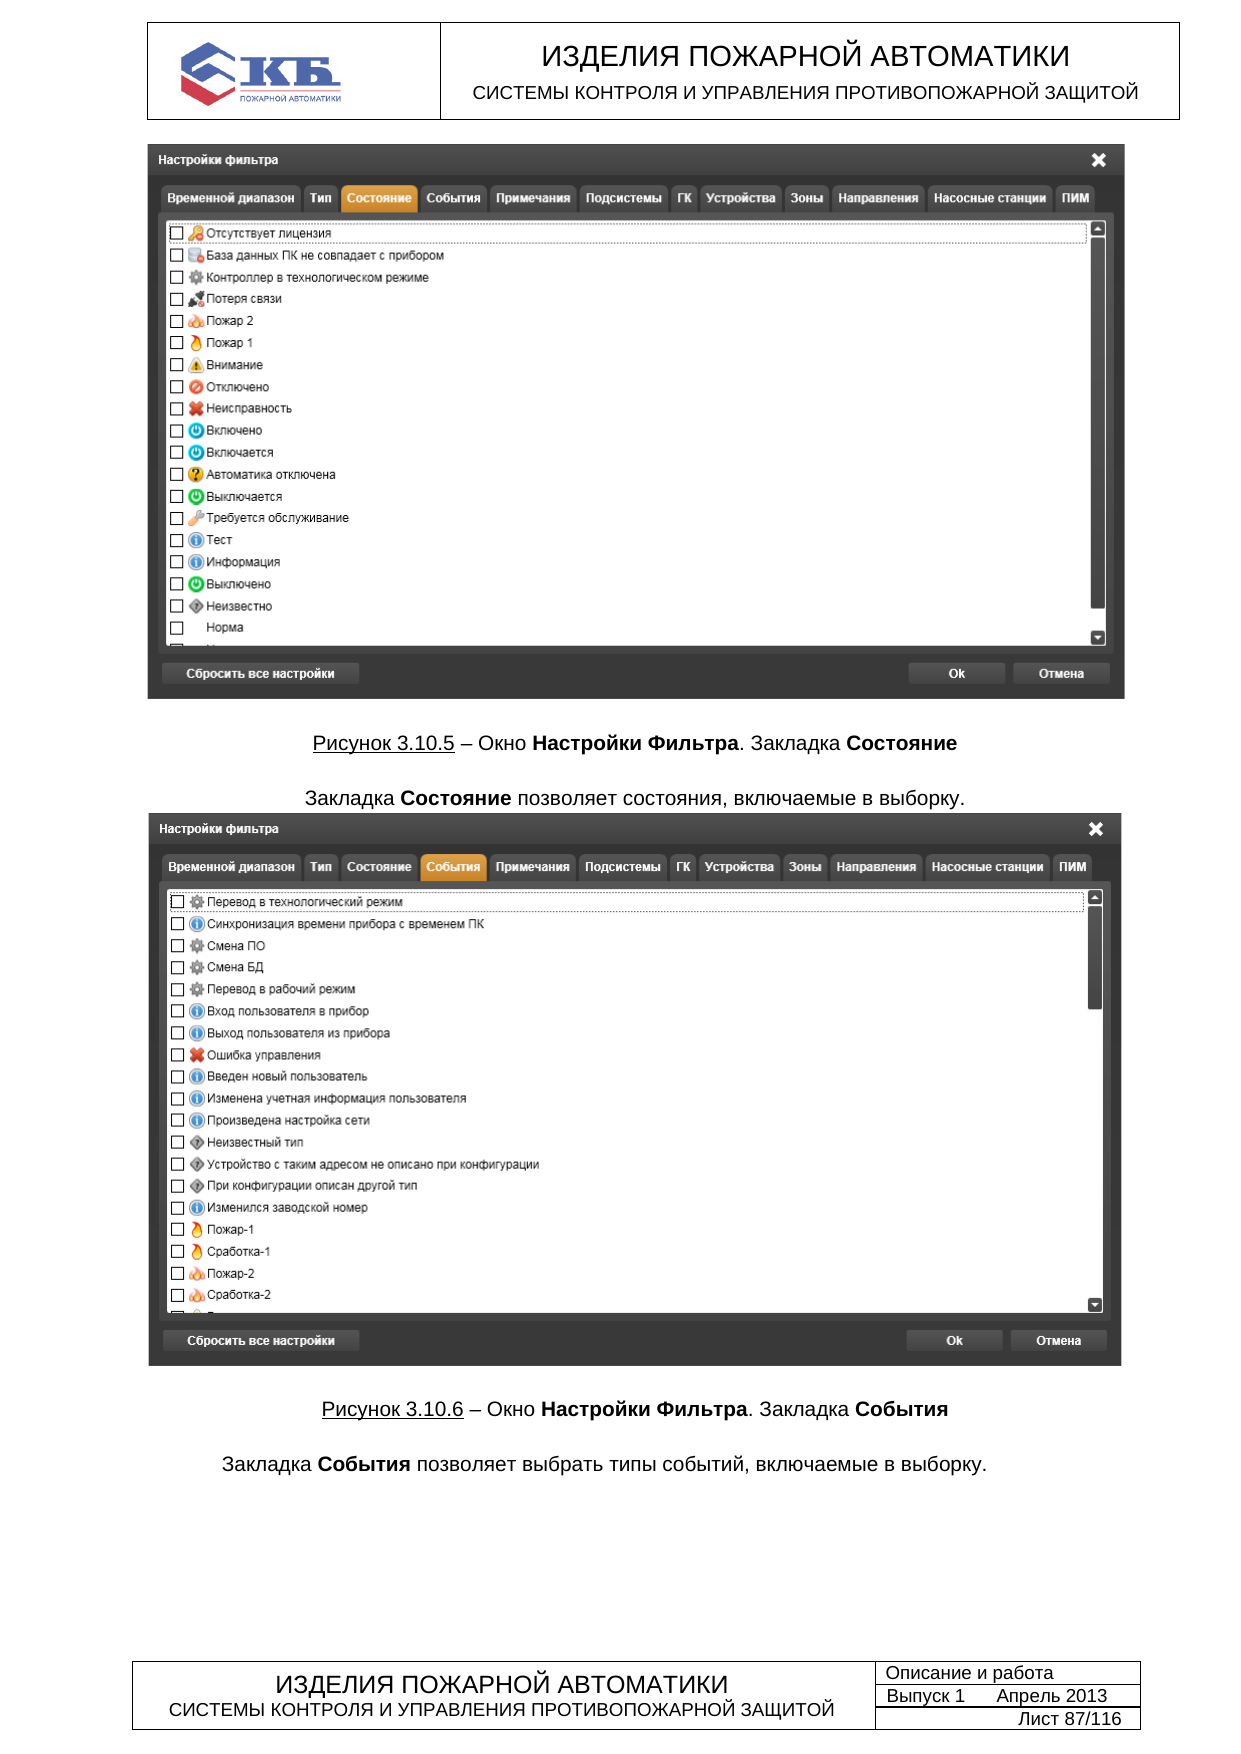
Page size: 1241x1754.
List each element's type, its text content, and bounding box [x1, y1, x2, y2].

list Закладка Состояние позволяет состояния, включаемые в выборку. [148, 786, 1122, 809]
list Рисунок 3.10.5 – Окно Настройки Фильтра. Закладка Состояние [148, 731, 1122, 754]
list Закладка События позволяет выбрать типы событий, включаемые в выборку. [148, 1452, 1122, 1476]
picture [148, 813, 1122, 1366]
picture [177, 34, 354, 115]
picture [147, 144, 1125, 699]
list Рисунок 3.10.6 – Окно Настройки Фильтра. Закладка События [148, 1397, 1122, 1421]
